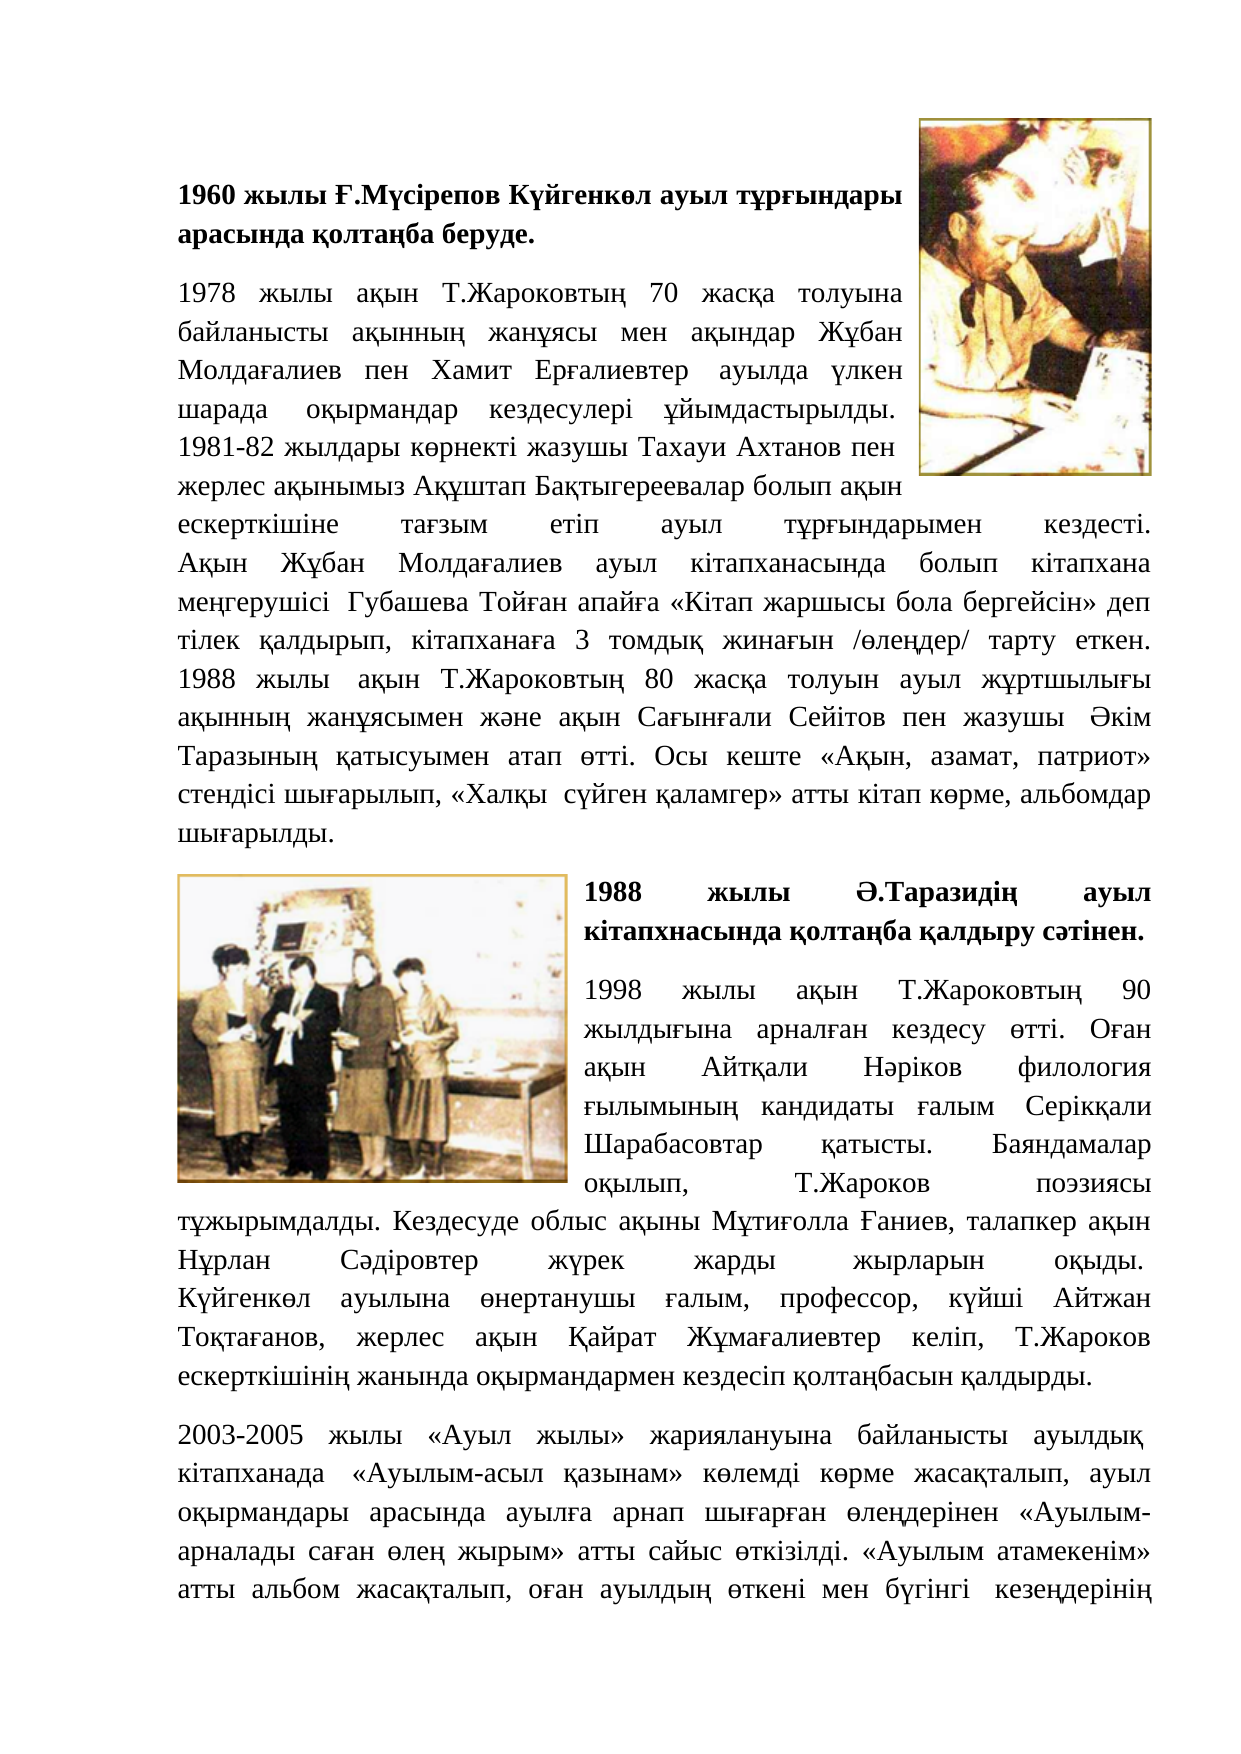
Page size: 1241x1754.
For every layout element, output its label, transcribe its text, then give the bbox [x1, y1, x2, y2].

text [177, 1417, 1152, 1605]
text 1960 жылы Ғ.Мүсірепов Күйгенкөл ауыл тұрғындары арасында қолтаңба беруде. [177, 177, 918, 249]
text 1978 жылы ақын Т.Жароковтың 70 жасқа толуына байланысты ақынның жанұясы мен ақындар Жұбан Молдағалиев пен Хамит Ерғалиевтер ауылда үлкен шарада оқырмандар кездесулері ұйымдастырылды. 1981-82 жылдары көрнекті жазушы Тахауи Ахтанов пен жерлес ақынымыз Ақұштап Бақтыгереевалар болып ақын ескерткішіне тағзым етіп ауыл тұрғындарымен кездесті. Ақын Жұбан Молдағалиев ауыл кітапханасында болып кітапхана меңгерушісі Губашева Тойған апайға «Кітап жаршысы бола бергейсін» деп тілек қалдырып, кітапханаға 3 томдық жинағын /өлеңдер/ тарту еткен. 1988 жылы ақын Т.Жароковтың 80 жасқа толуын ауыл жұртшылығы ақынның жанұясымен және ақын Сағынғали Сейітов пен жазушы Әкім Таразының қатысуымен атап өтті. Осы кеште «Ақын, азамат, патриот» стендісі шығарылып, «Халқы сүйген қаламгер» атты кітап көрме, альбомдар шығарылды. [177, 275, 1152, 848]
picture [177, 874, 568, 1183]
picture [918, 118, 1152, 476]
text 1998 жылы ақын Т.Жароковтың 90 жылдығына арналған кездесу өтті. Оған ақын Айтқали Нәріков филология ғылымының кандидаты ғалым Серікқали Шарабасовтар қатысты. Баяндамалар оқылып, Т.Жароков поэзиясы тұжырымдалды. Кездесуде облыс ақыны Мұтиғолла Ғаниев, талапкер ақын Нұрлан Сәдіровтер жүрек жарды жырларын оқыды. Күйгенкөл ауылына өнертанушы ғалым, профессор, күйші Айтжан Тоқтағанов, жерлес ақын Қайрат Жұмағалиевтер келіп, Т.Жароков ескерткішінің жанында оқырмандармен кездесіп қолтаңбасын қалдырды. [177, 972, 1152, 1391]
text 1988 жылы Ә.Таразидің ауыл кітапхнасында қолтаңба қалдыру сәтінен. [568, 874, 1152, 946]
